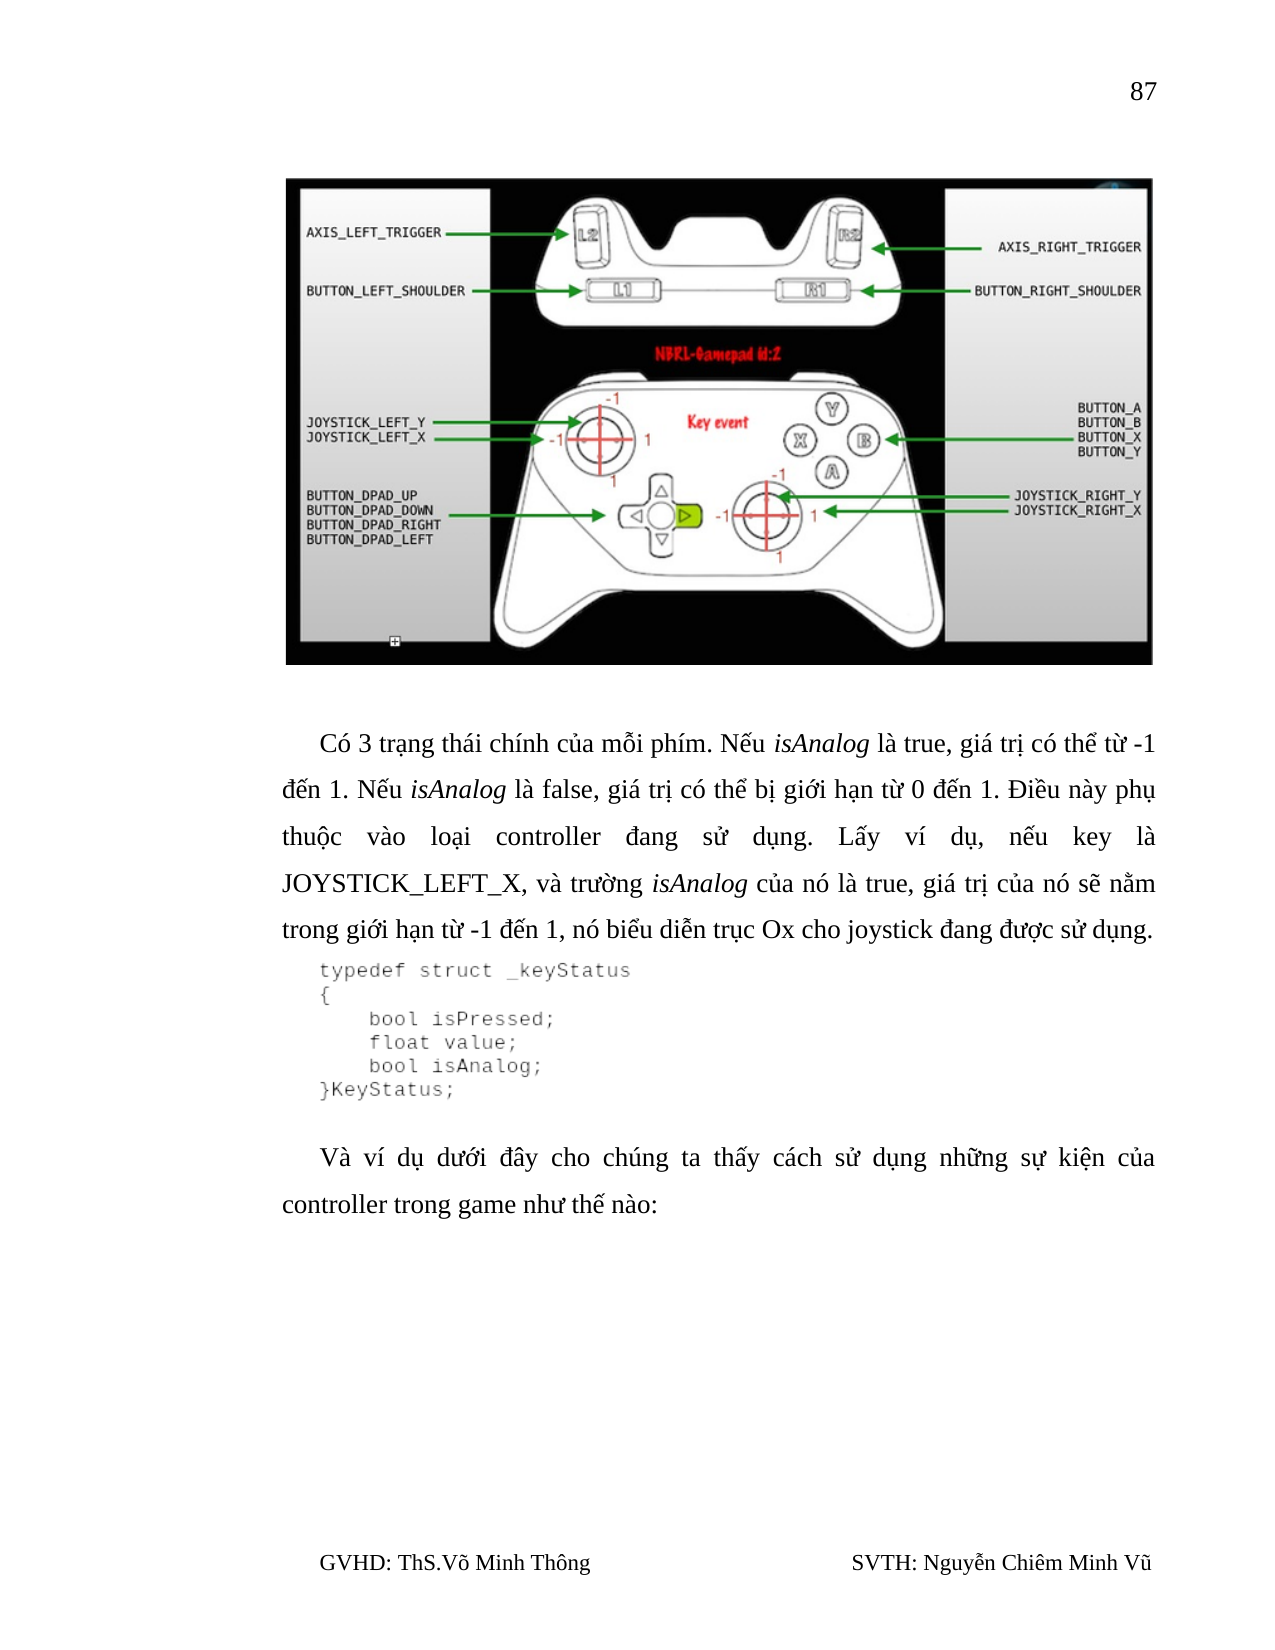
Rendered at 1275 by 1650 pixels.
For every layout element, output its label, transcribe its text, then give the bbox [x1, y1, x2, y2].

picture [285, 177, 1153, 665]
text Và ví dụ dưới đây cho chúng ta thấy cách sử dụng những sự kiện của controller trong game như thế nào: [282, 1141, 1157, 1219]
text Có 3 trạng thái chính của mỗi phím. Nếu isAnalog là true, giá trị có thể từ -1 đến 1. Nếu isAnalog là false, giá trị có thể bị giới hạn từ 0 đến 1. Điều này phụ thuộc vào loại controller đang sử dụng. Lấy ví dụ, nếu key là JOYSTICK_LEFT_X, và trường isAnalog của nó là true, giá trị của nó sẽ nằm trong giới hạn từ -1 đến 1, nó biểu diễn trục Ox cho joystick đang được sử dụng. [282, 727, 1157, 945]
